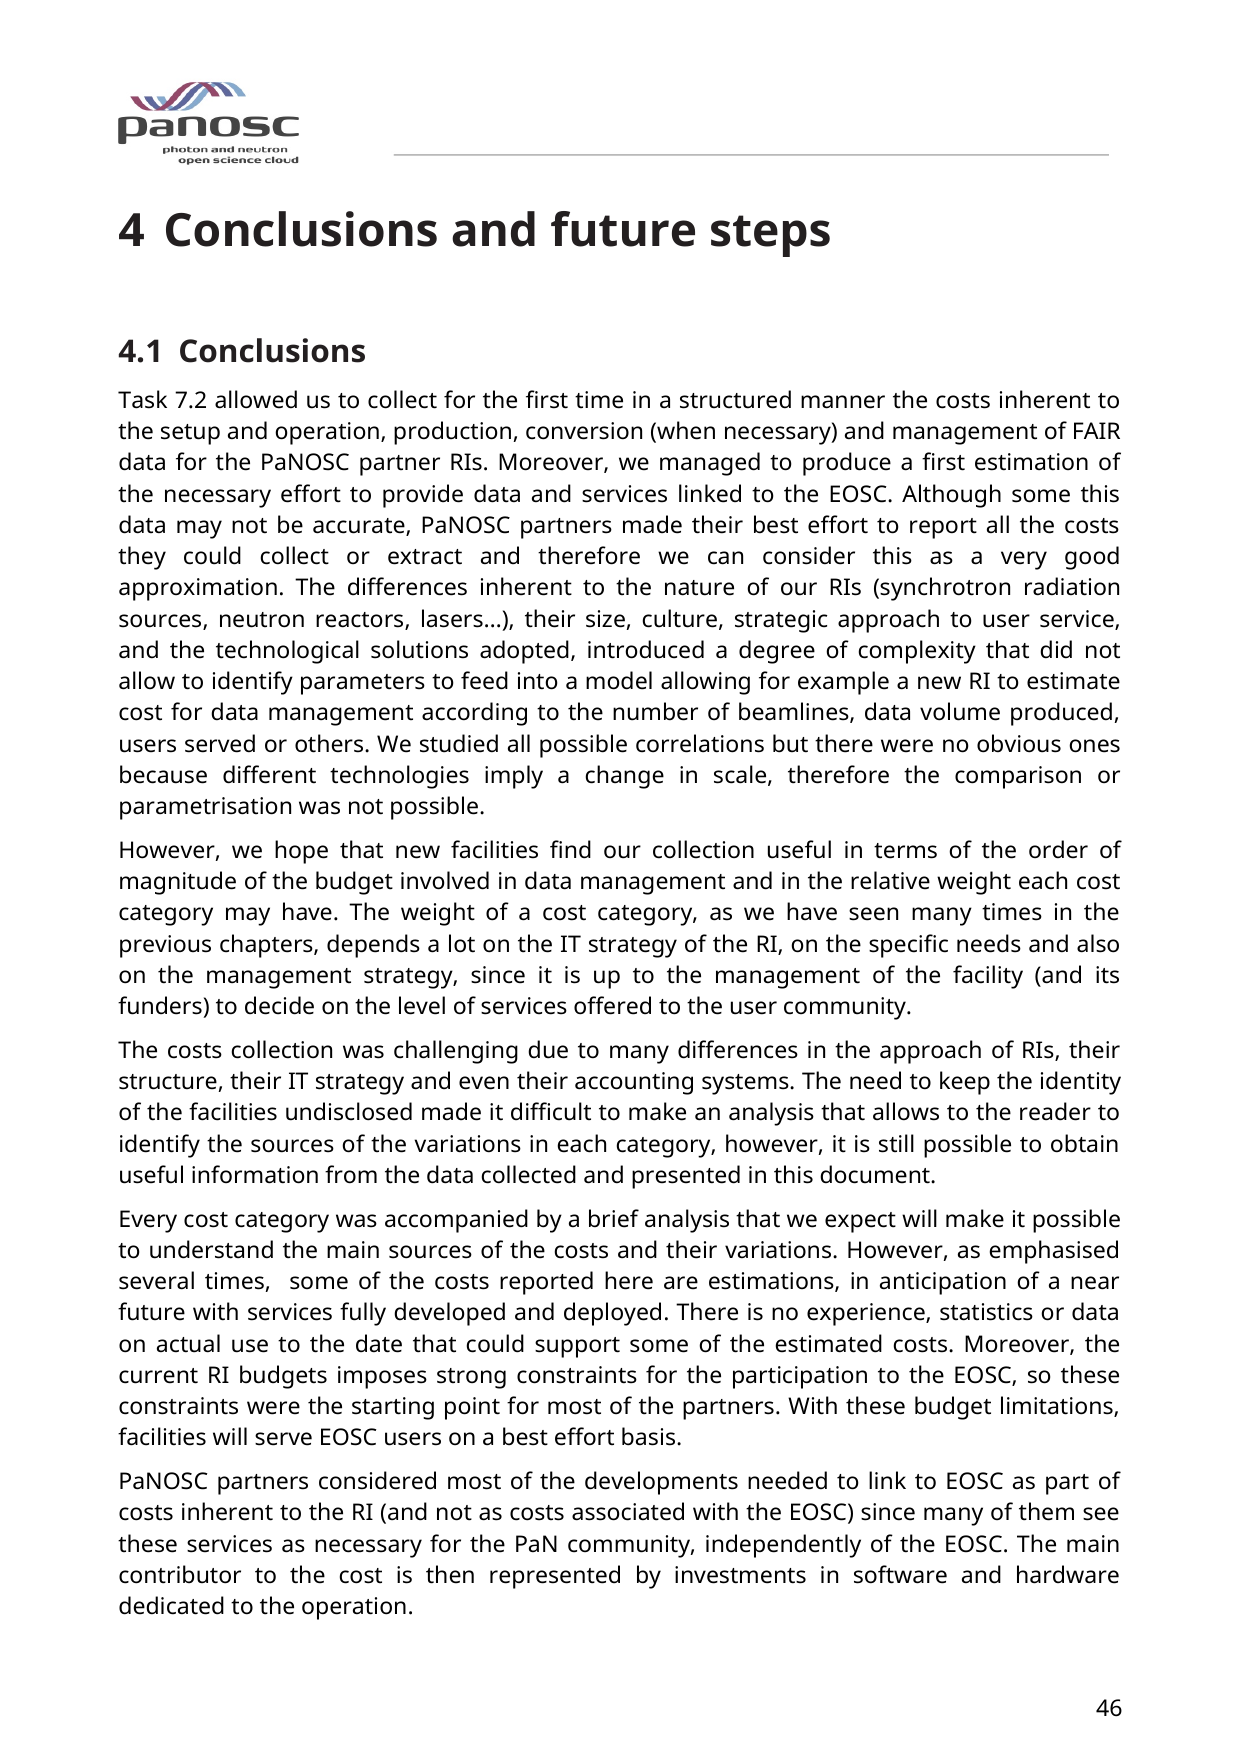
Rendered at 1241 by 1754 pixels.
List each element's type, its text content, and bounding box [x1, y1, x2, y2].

text Task 7.2 allowed us to collect for the first time in a structured manner the costs inherent to the setup and operation, production, conversion (when necessary) and management of FAIR data for the PaNOSC partner RIs. Moreover, we managed to produce a first estimation of the necessary effort to provide data and services linked to the EOSC. Although some this data may not be accurate, PaNOSC partners made their best effort to report all the costs they could collect or extract and therefore we can consider this as a very good approximation. The differences inherent to the nature of our RIs (synchrotron radiation sources, neutron reactors, lasers…), their size, culture, strategic approach to user service, and the technological solutions adopted, introduced a degree of complexity that did not allow to identify parameters to feed into a model allowing for example a new RI to estimate cost for data management according to the number of beamlines, data volume produced, users served or others. We studied all possible correlations but there were no obvious ones because different technologies imply a change in scale, therefore the comparison or parametrisation was not possible. [118, 384, 1122, 821]
text The costs collection was challenging due to many differences in the approach of RIs, their structure, their IT strategy and even their accounting systems. The need to keep the identity of the facilities undisclosed made it difficult to make an analysis that allows to the reader to identify the sources of the variations in each category, however, it is still possible to obtain useful information from the data collected and presented in this document. [118, 1034, 1122, 1190]
picture [118, 60, 1109, 193]
subtitle Conclusions and future steps [118, 197, 1122, 260]
text However, we hope that new facilities find our collection useful in terms of the order of magnitude of the budget involved in data management and in the relative weight each cost category may have. The weight of a cost category, as we have seen many times in the previous chapters, depends a lot on the IT strategy of the RI, on the specific needs and also on the management strategy, since it is up to the management of the facility (and its funders) to decide on the level of services offered to the user community. [118, 834, 1122, 1021]
text Every cost category was accompanied by a brief analysis that we expect will make it possible to understand the main sources of the costs and their variations. However, as emphasised several times, some of the costs reported here are estimations, in anticipation of a near future with services fully developed and deployed. There is no experience, statistics or data on actual use to the date that could support some of the estimated costs. Moreover, the current RI budgets imposes strong constraints for the participation to the EOSC, so these constraints were the starting point for most of the partners. With these budget limitations, facilities will serve EOSC users on a best effort basis. [118, 1202, 1122, 1452]
text PaNOSC partners considered most of the developments needed to link to EOSC as part of costs inherent to the RI (and not as costs associated with the EOSC) since many of them see these services as necessary for the PaN community, independently of the EOSC. The main contributor to the cost is then represented by investments in software and hardware dedicated to the operation. [118, 1465, 1122, 1621]
subtitle Conclusions [118, 329, 1122, 371]
